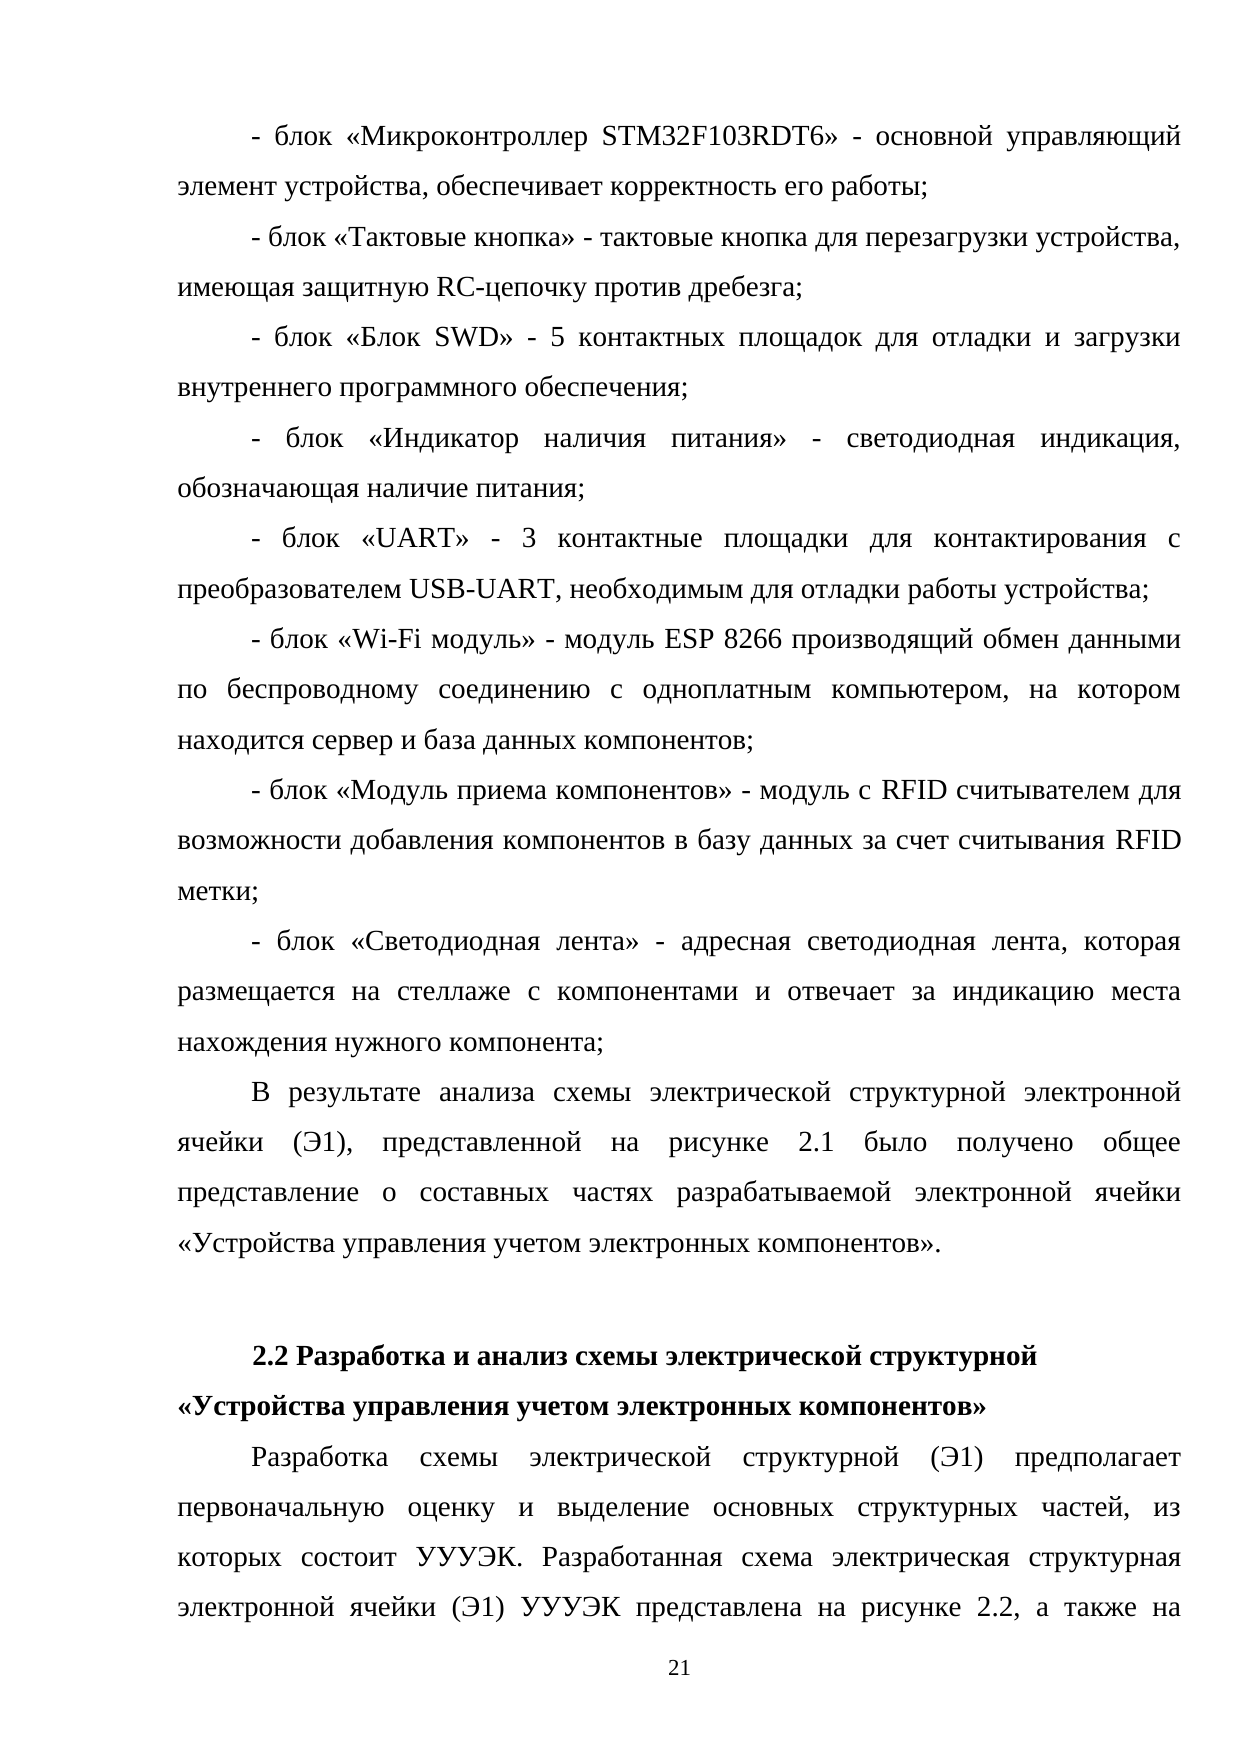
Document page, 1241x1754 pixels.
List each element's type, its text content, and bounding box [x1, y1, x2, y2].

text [177, 1439, 1182, 1623]
text - блок «Микроконтроллер STM32F103RDT6» - основной управляющий элемент устройства, обеспечивает корректность его работы; [177, 118, 1182, 202]
text - блок «Индикатор наличия питания» - светодиодная индикация, обозначающая наличие питания; [177, 420, 1182, 504]
subtitle 2.2 Разработка и анализ схемы электрической структурной «Устройства управления учетом электронных компонентов» [177, 1338, 1182, 1422]
text В результате анализа схемы электрической структурной электронной ячейки (Э1), представленной на рисунке 2.1 было получено общее представление о составных частях разрабатываемой электронной ячейки «Устройства управления учетом электронных компонентов». [177, 1074, 1182, 1258]
text - блок «Модуль приема компонентов» - модуль с RFID считывателем для возможности добавления компонентов в базу данных за счет считывания RFID метки; [177, 772, 1182, 906]
text - блок «Wi-Fi модуль» - модуль ESP 8266 производящий обмен данными по беспроводному соединению с одноплатным компьютером, на котором находится сервер и база данных компонентов; [177, 621, 1182, 755]
text - блок «UART» - 3 контактные площадки для контактирования с преобразователем USB-UART, необходимым для отладки работы устройства; [177, 521, 1182, 604]
text - блок «Светодиодная лента» - адресная светодиодная лента, которая размещается на стеллаже с компонентами и отвечает за индикацию места нахождения нужного компонента; [177, 923, 1182, 1057]
text - блок «Тактовые кнопка» - тактовые кнопка для перезагрузки устройства, имеющая защитную RC-цепочку против дребезга; [177, 219, 1182, 302]
text - блок «Блок SWD» - 5 контактных площадок для отладки и загрузки внутреннего программного обеспечения; [177, 319, 1182, 403]
